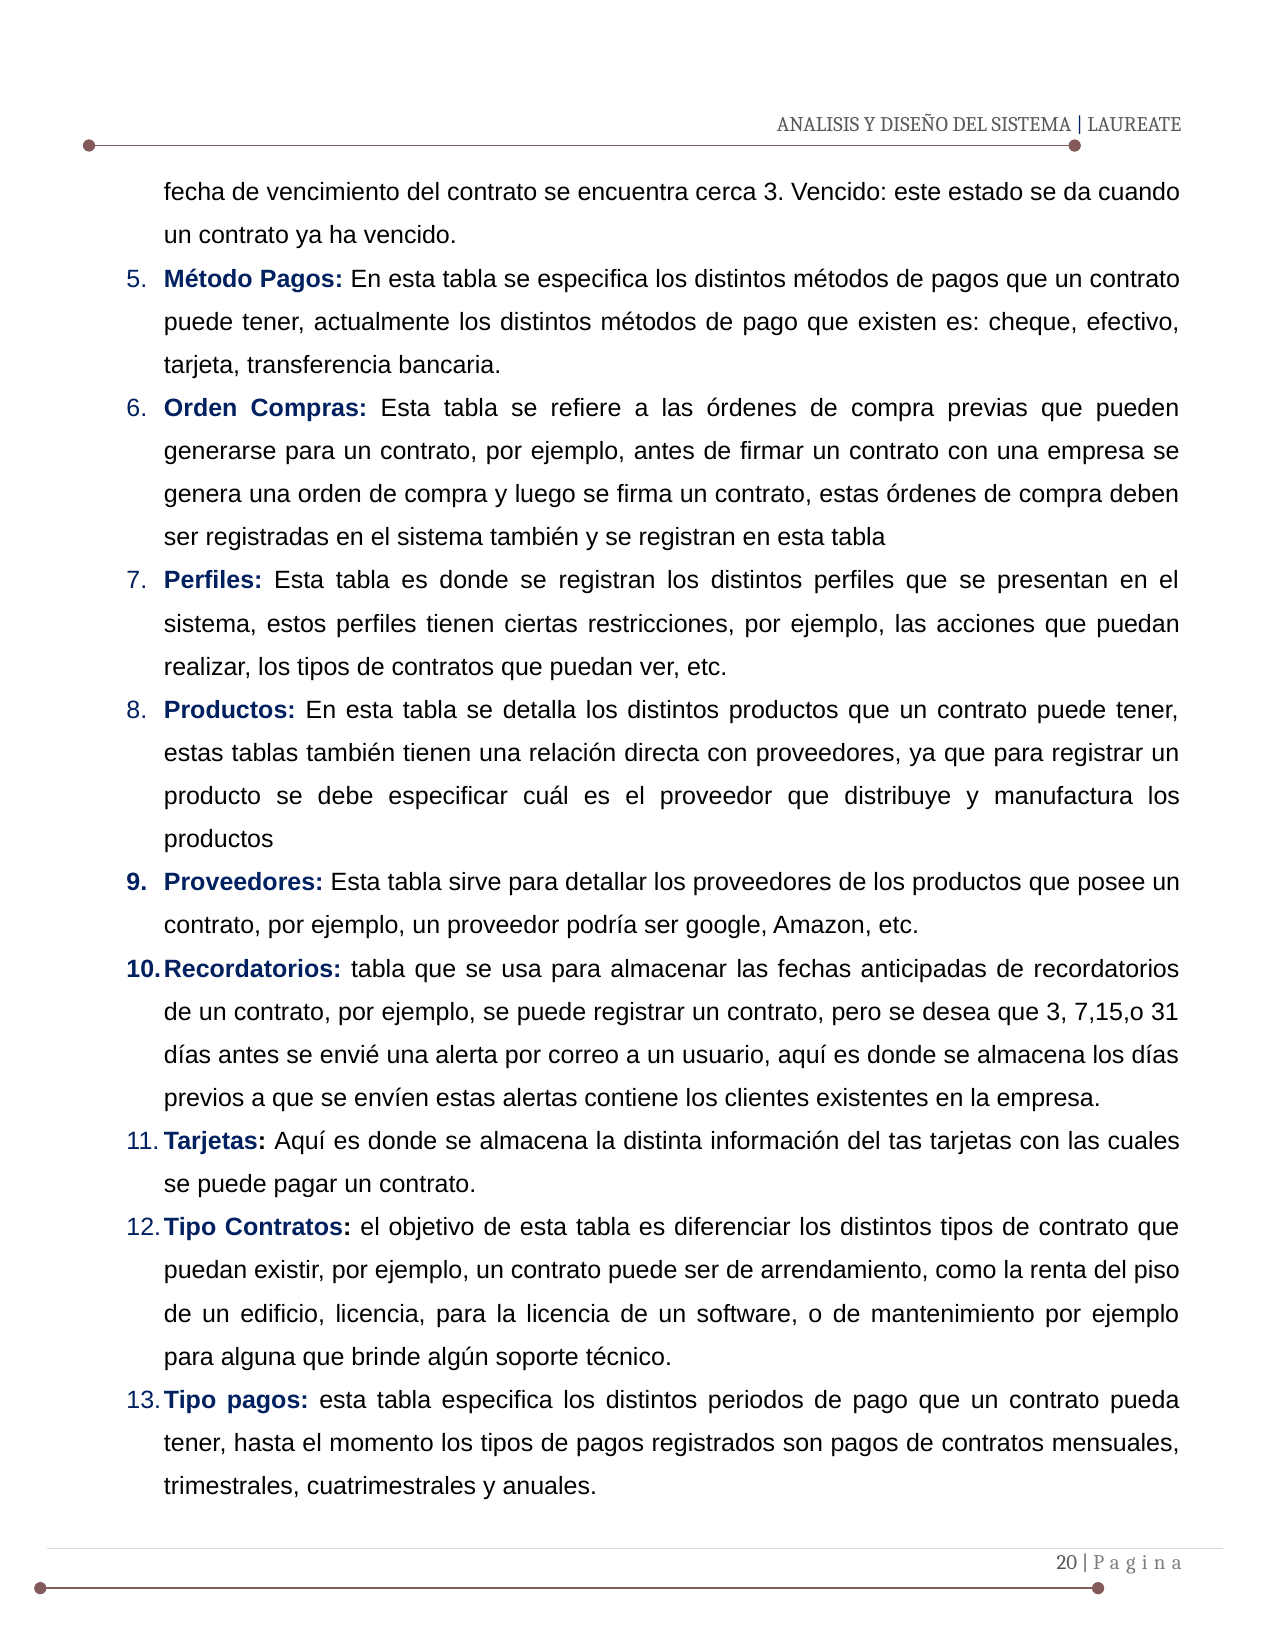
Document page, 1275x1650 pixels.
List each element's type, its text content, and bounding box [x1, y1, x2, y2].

list Tipo pagos: esta tabla especifica los distintos periodos de pago que un contrato pueda tener, hasta el momento los tipos de pagos registrados son pagos de contratos mensuales, trimestrales, cuatrimestrales y anuales. [126, 1385, 1181, 1500]
list Proveedores: Esta tabla sirve para detallar los proveedores de los productos que posee un contrato, por ejemplo, un proveedor podría ser google, Amazon, etc. [126, 867, 1181, 939]
list Recordatorios: tabla que se usa para almacenar las fechas anticipadas de recordatorios de un contrato, por ejemplo, se puede registrar un contrato, pero se desea que 3, 7,15,o 31 días antes se envié una alerta por correo a un usuario, aquí es donde se almacena los días previos a que se envíen estas alertas contiene los clientes existentes en la empresa. [126, 953, 1181, 1112]
list Tipo Contratos: el objetivo de esta tabla es diferenciar los distintos tipos de contrato que puedan existir, por ejemplo, un contrato puede ser de arrendamiento, como la renta del piso de un edificio, licencia, para la licencia de un software, o de mantenimiento por ejemplo para alguna que brinde algún soporte técnico. [126, 1212, 1181, 1370]
list Tarjetas: Aquí es donde se almacena la distinta información del tas tarjetas con las cuales se puede pagar un contrato. [126, 1126, 1181, 1198]
list Método Pagos: En esta tabla se especifica los distintos métodos de pagos que un contrato puede tener, actualmente los distintos métodos de pago que existen es: cheque, efectivo, tarjeta, transferencia bancaria. [126, 263, 1181, 378]
list Productos: En esta tabla se detalla los distintos productos que un contrato puede tener, estas tablas también tienen una relación directa con proveedores, ya que para registrar un producto se debe especificar cuál es el proveedor que distribuye y manufactura los productos [126, 695, 1181, 853]
list Perfiles: Esta tabla es donde se registran los distintos perfiles que se presentan en el sistema, estos perfiles tienen ciertas restricciones, por ejemplo, las acciones que puedan realizar, los tipos de contratos que puedan ver, etc. [126, 565, 1181, 680]
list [126, 177, 1181, 249]
list Orden Compras: Esta tabla se refiere a las órdenes de compra previas que pueden generarse para un contrato, por ejemplo, antes de firmar un contrato con una empresa se genera una orden de compra y luego se firma un contrato, estas órdenes de compra deben ser registradas en el sistema también y se registran en esta tabla [126, 393, 1181, 551]
